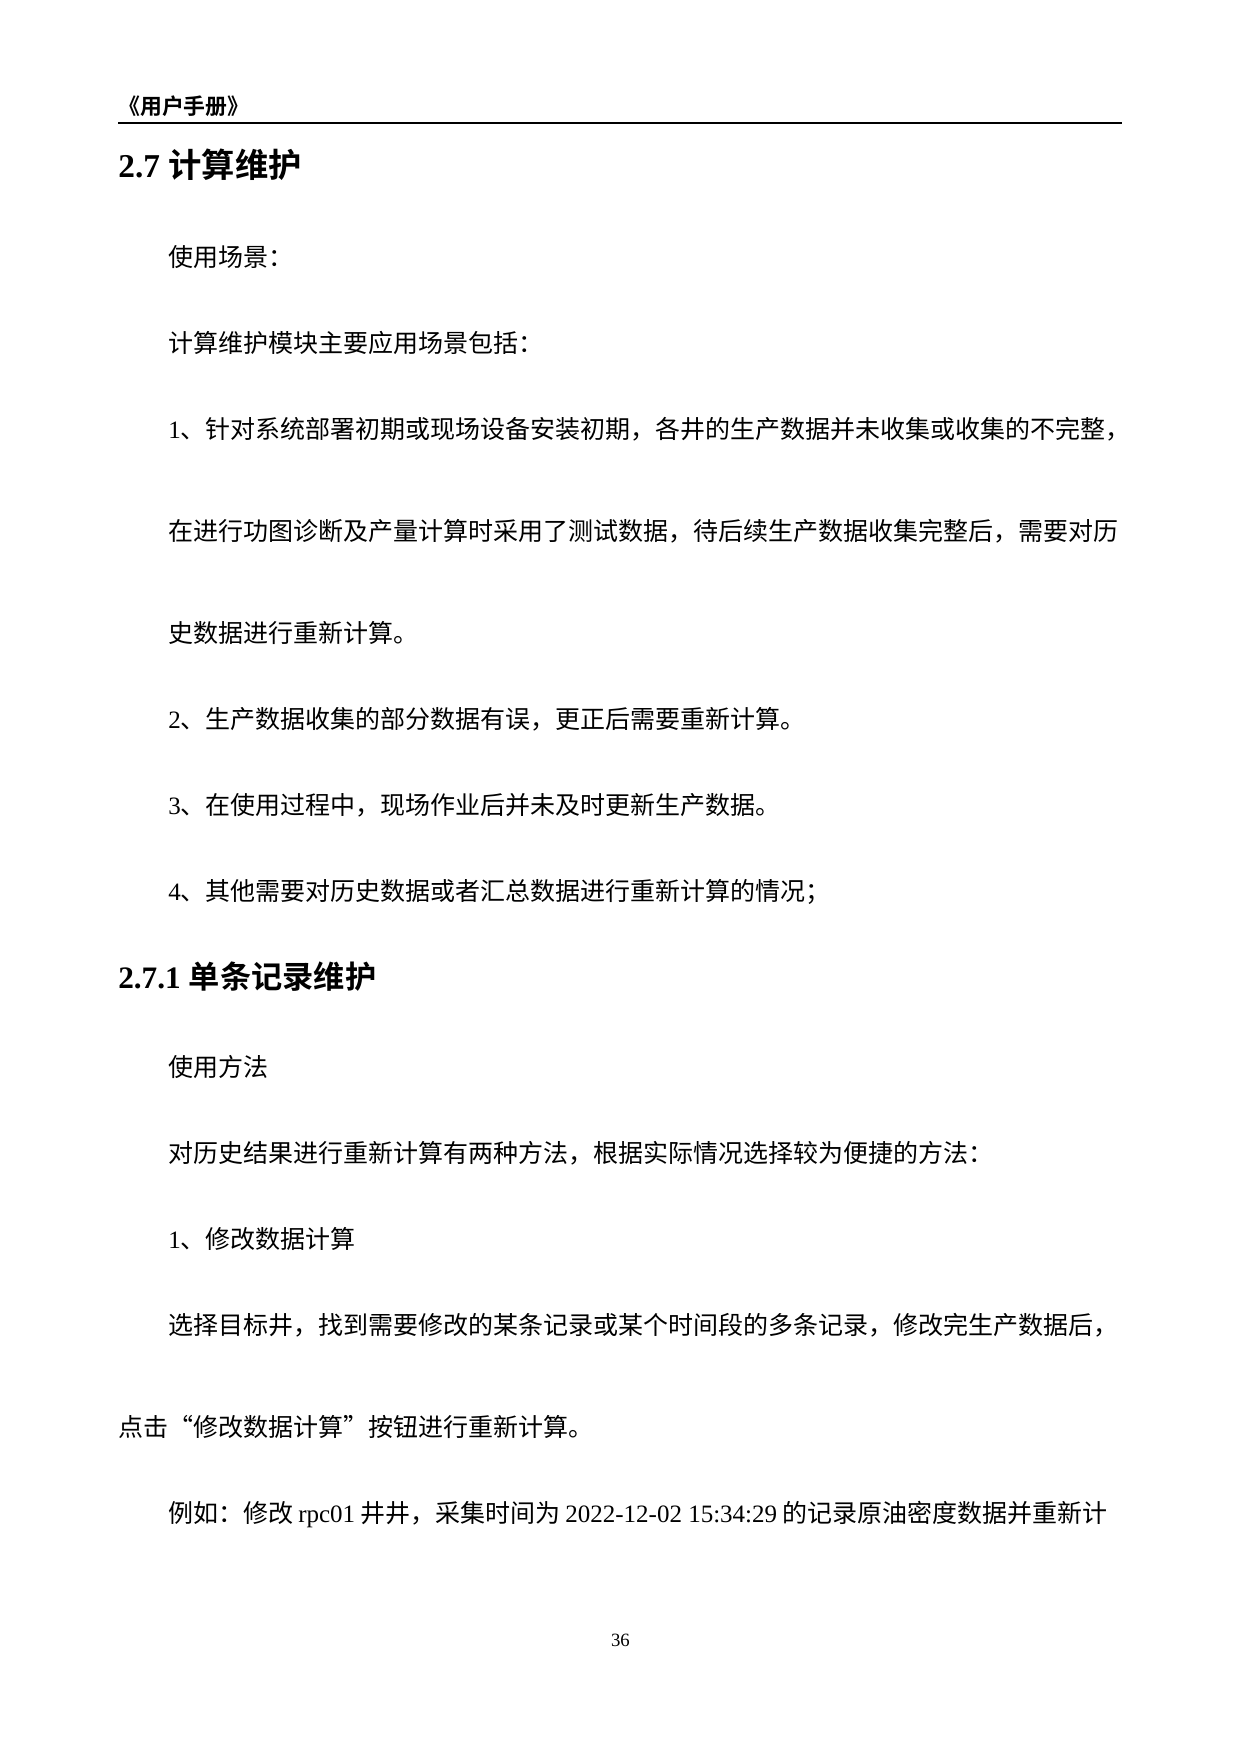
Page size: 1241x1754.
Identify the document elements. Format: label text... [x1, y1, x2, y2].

text 1、修改数据计算 [118, 1204, 1122, 1272]
text 选择目标井，找到需要修改的某条记录或某个时间段的多条记录，修改完生产数据后，点击“修改数据计算”按钮进行重新计算。 [118, 1290, 1122, 1460]
text 使用方法 [118, 1032, 1122, 1100]
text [118, 1478, 1122, 1546]
text 计算维护模块主要应用场景包括： [118, 307, 1122, 375]
text 4、其他需要对历史数据或者汇总数据进行重新计算的情况； [168, 855, 1122, 923]
subtitle 2.7 计算维护 [118, 129, 1122, 197]
text 使用场景： [118, 221, 1122, 289]
text 3、在使用过程中，现场作业后并未及时更新生产数据。 [168, 769, 1122, 837]
subtitle 2.7.1 单条记录维护 [118, 941, 1122, 1009]
text 1、针对系统部署初期或现场设备安装初期，各井的生产数据并未收集或收集的不完整，在进行功图诊断及产量计算时采用了测试数据，待后续生产数据收集完整后，需要对历史数据进行重新计算。 [168, 393, 1122, 665]
text 2、生产数据收集的部分数据有误，更正后需要重新计算。 [168, 683, 1122, 751]
text 对历史结果进行重新计算有两种方法，根据实际情况选择较为便捷的方法： [118, 1118, 1122, 1186]
